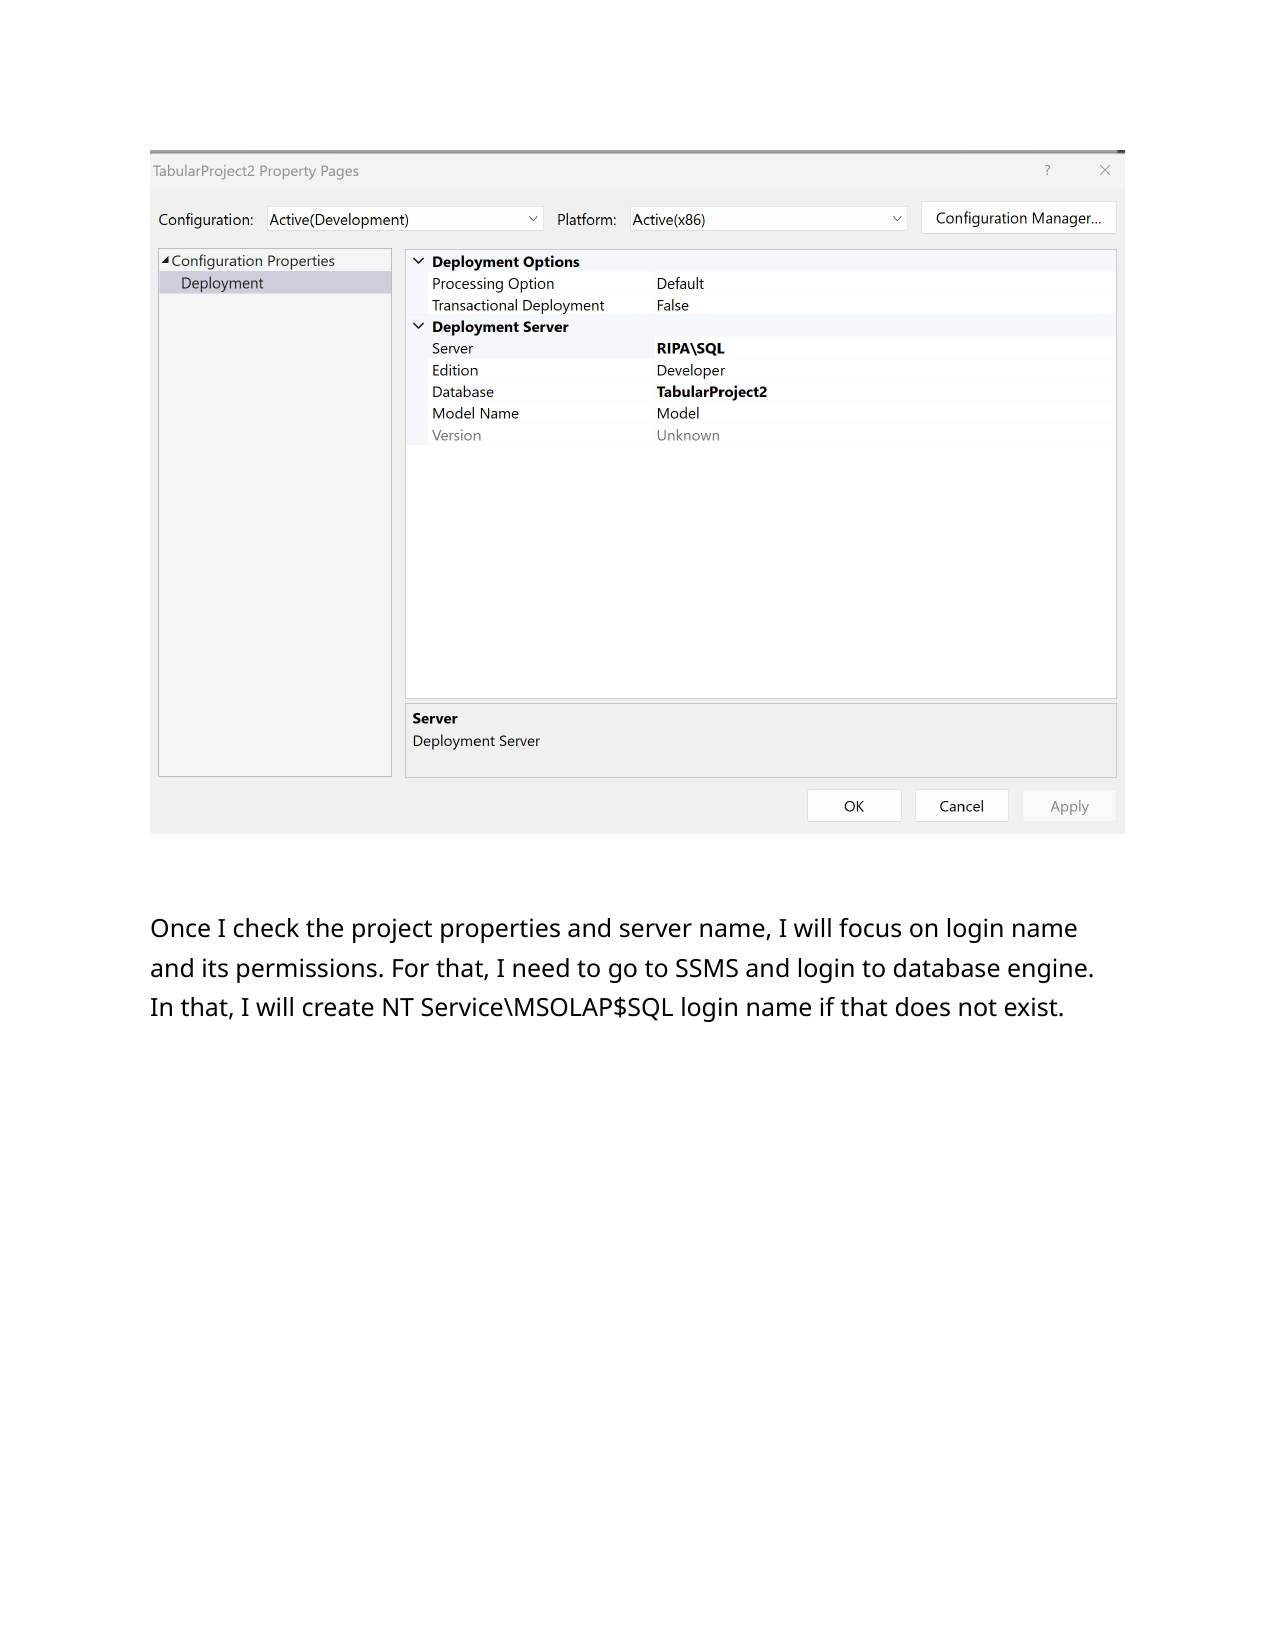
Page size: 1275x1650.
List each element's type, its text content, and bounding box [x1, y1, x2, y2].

text Once I check the project properties and server name, I will focus on login name and its permissions. For that, I need to go to SSMS and login to database engine. In that, I will create NT Service\MSOLAP$SQL login name if that does not exist. [150, 911, 1125, 1023]
picture [150, 150, 1125, 834]
